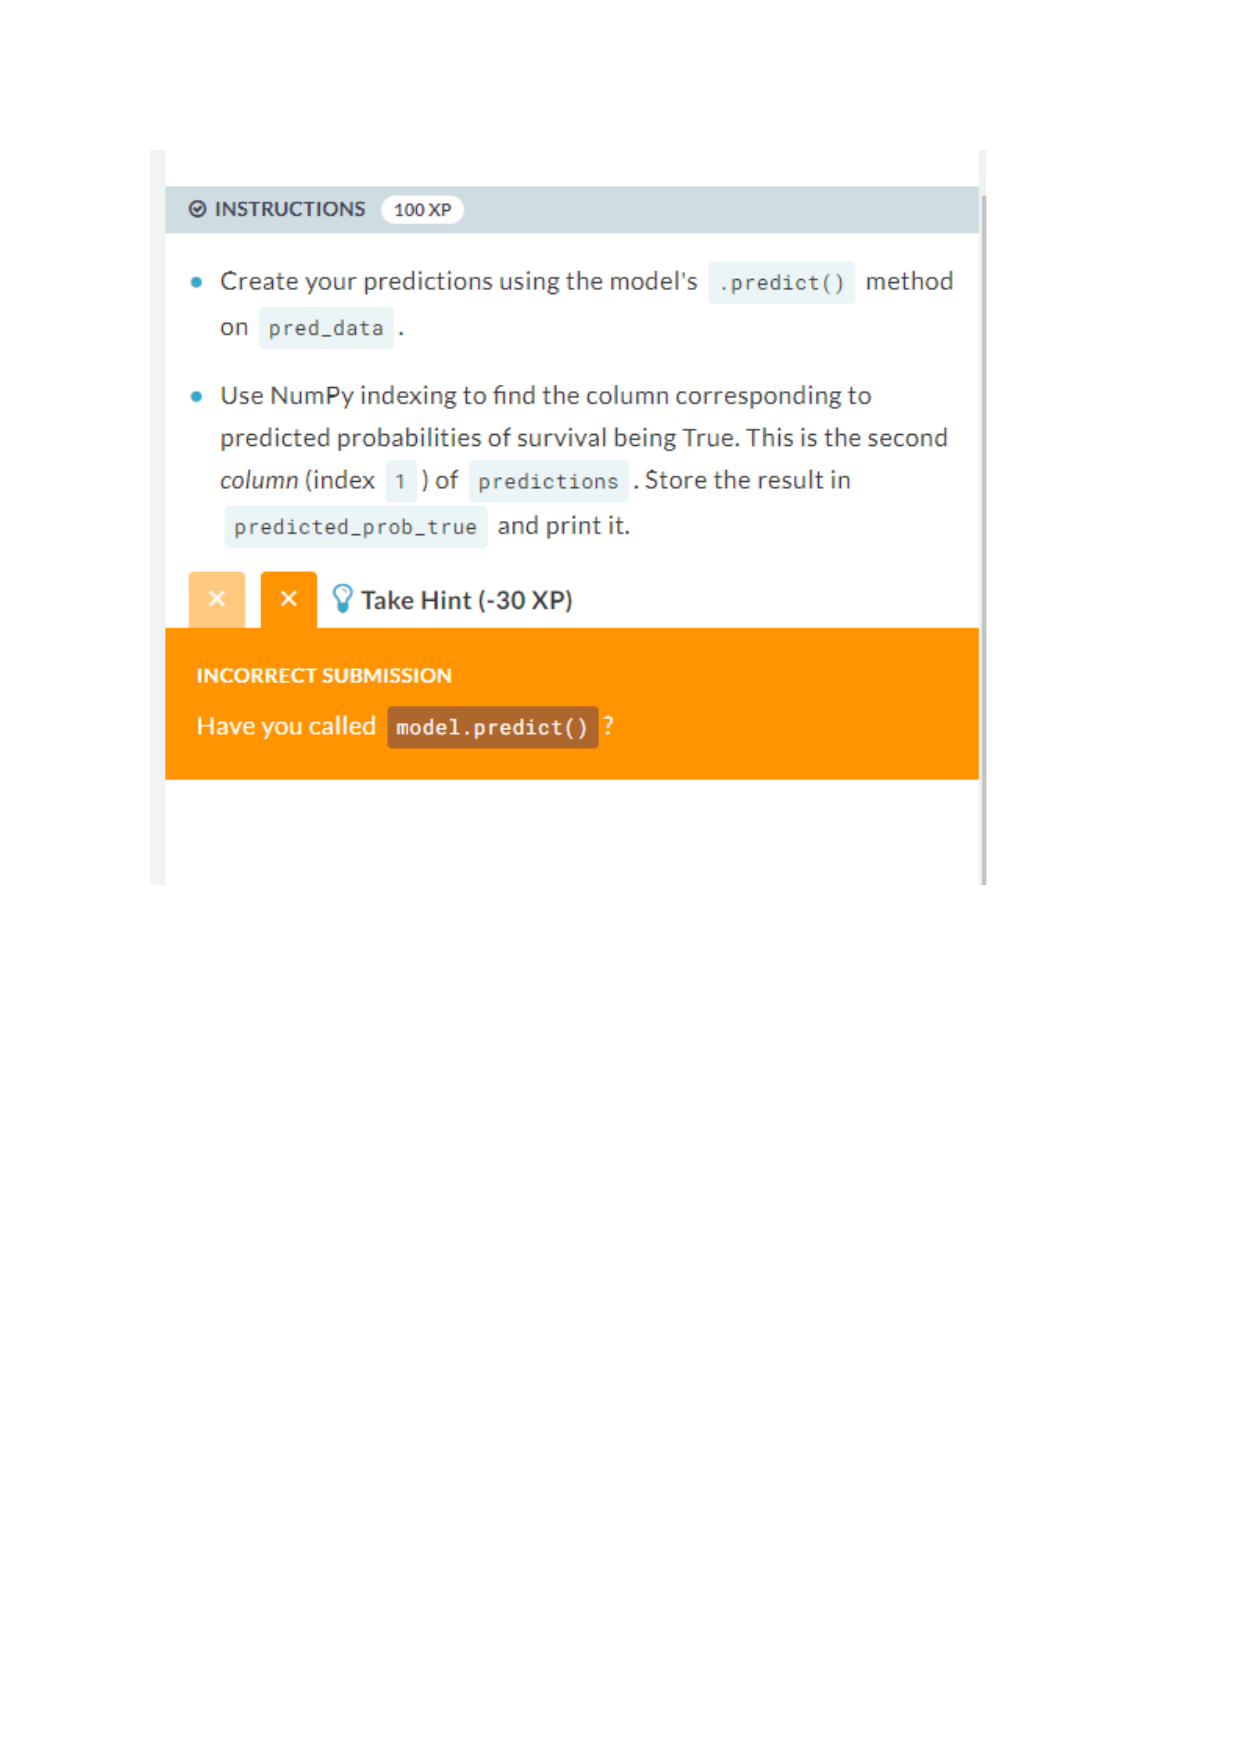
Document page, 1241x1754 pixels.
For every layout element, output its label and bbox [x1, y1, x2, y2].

picture [150, 150, 987, 885]
